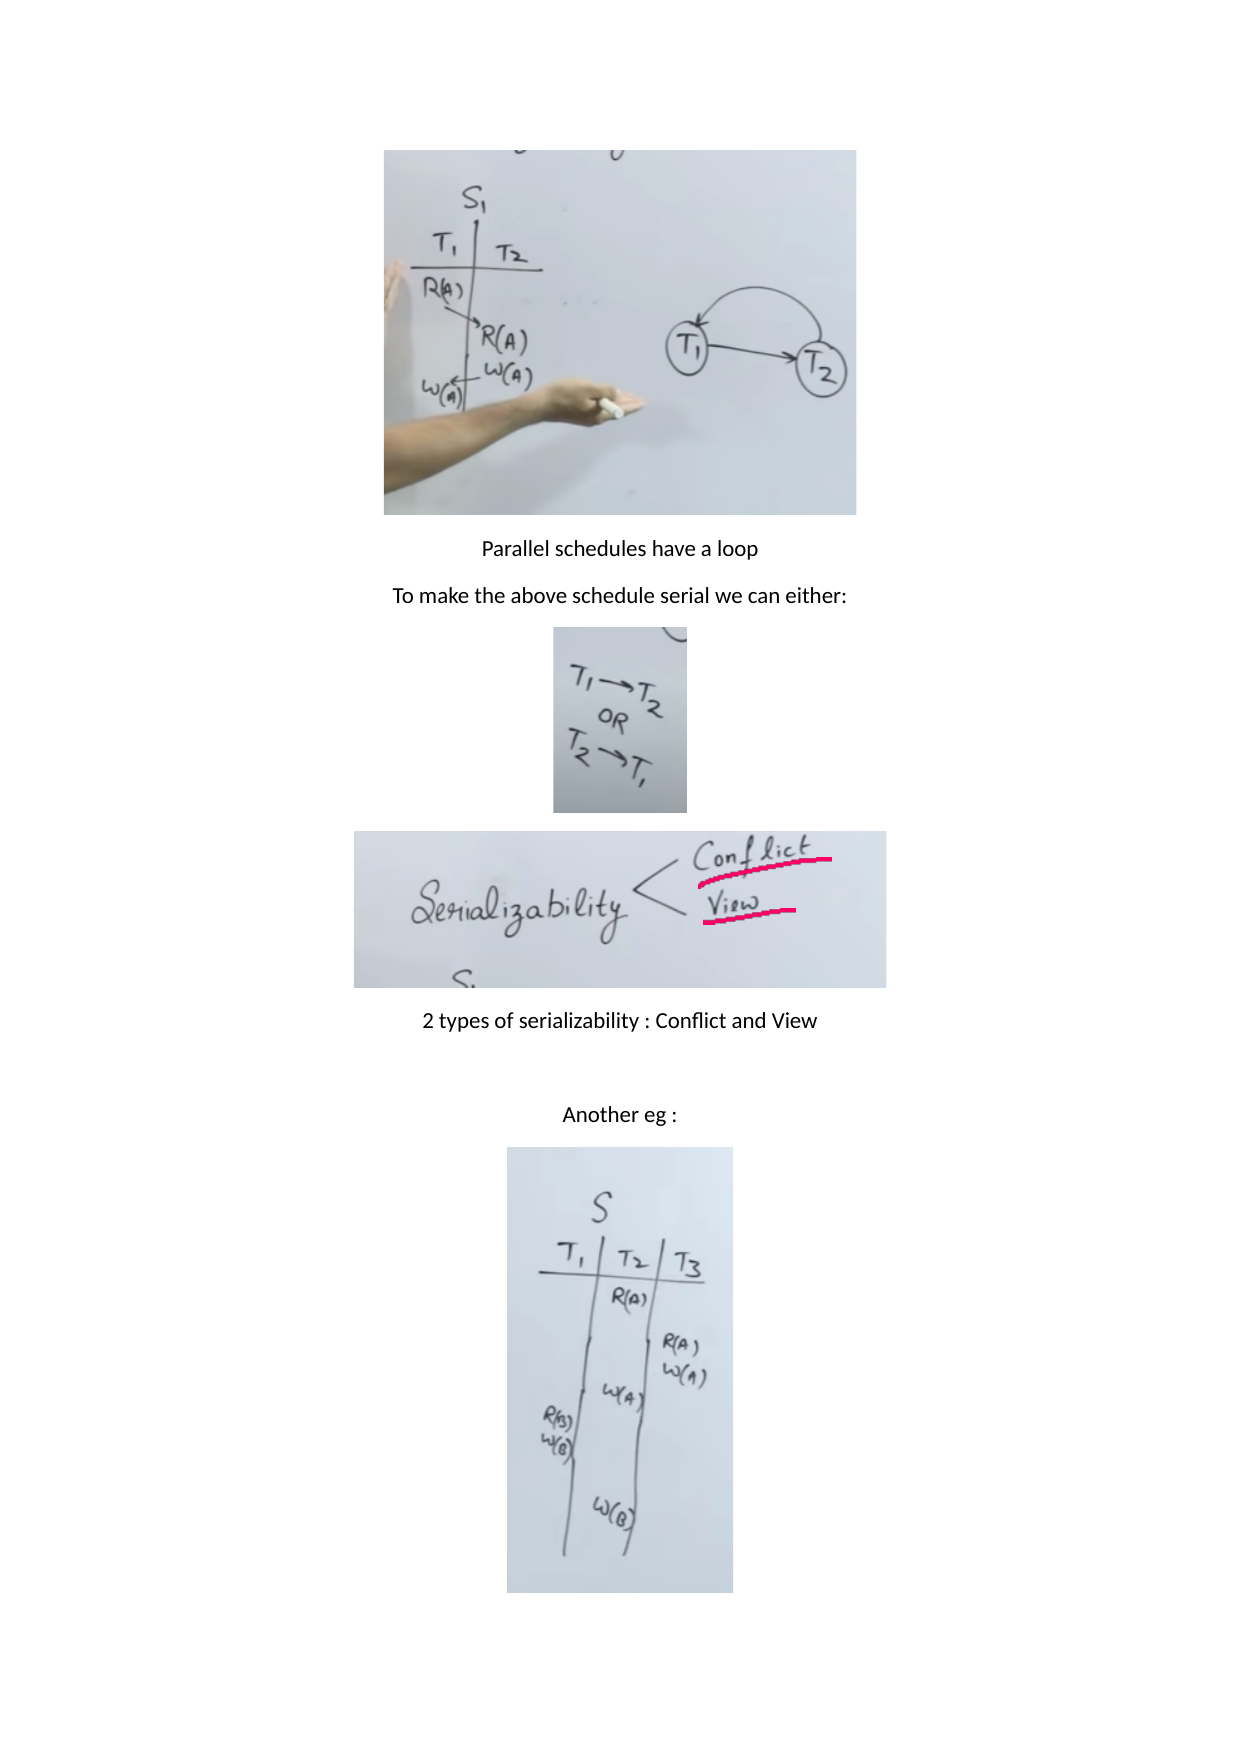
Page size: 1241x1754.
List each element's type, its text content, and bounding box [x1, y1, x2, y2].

picture [553, 627, 687, 813]
text Another eg : [150, 1100, 1090, 1128]
picture [383, 150, 857, 515]
text To make the above schedule serial we can either: [150, 581, 1090, 609]
text Parallel schedules have a loop [150, 534, 1090, 562]
picture [507, 1147, 734, 1593]
text 2 types of serializability : Conflict and View [150, 1007, 1090, 1034]
picture [353, 831, 887, 988]
